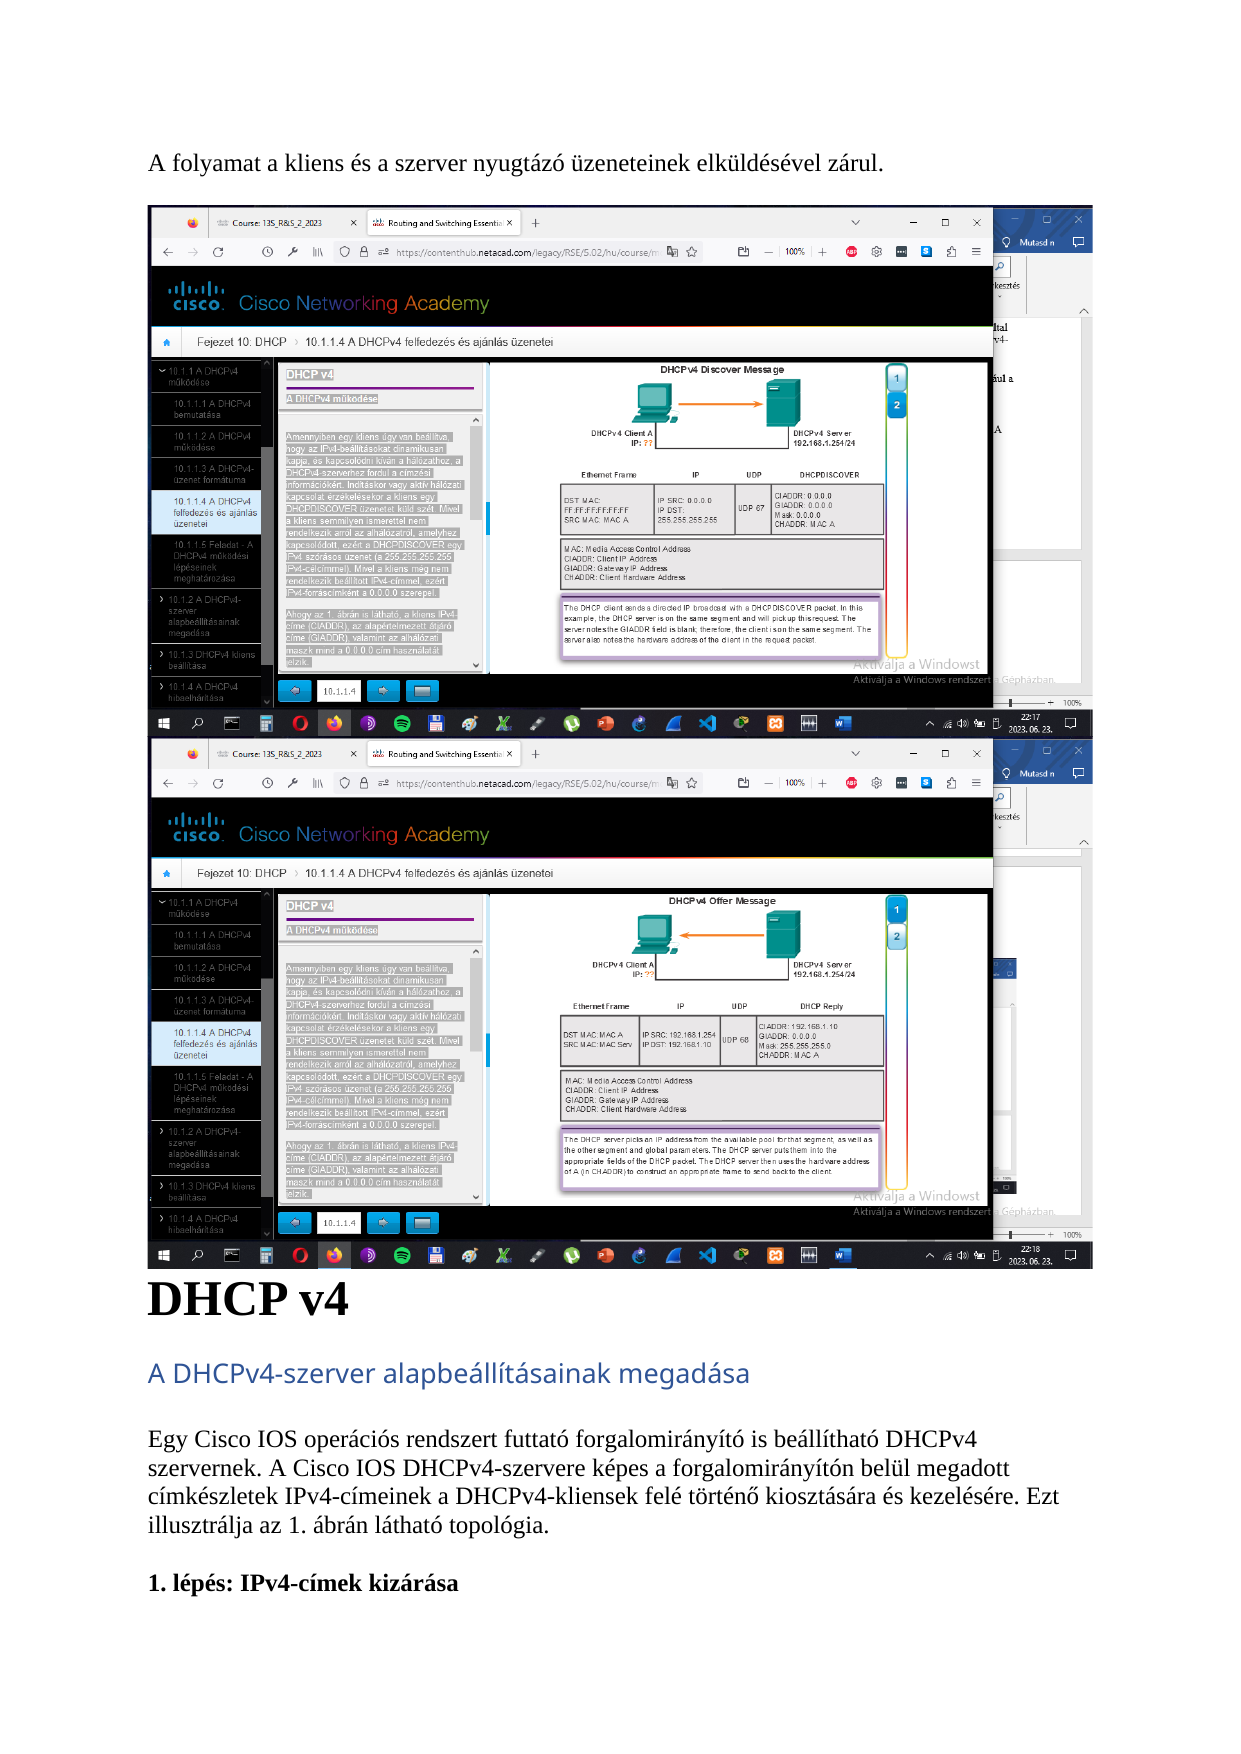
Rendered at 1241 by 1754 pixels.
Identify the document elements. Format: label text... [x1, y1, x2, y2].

subtitle DHCP v4 [148, 1269, 1093, 1326]
subtitle A DHCPv4-szerver alapbeállításainak megadása [148, 1355, 1093, 1392]
text A folyamat a kliens és a szerver nyugtázó üzeneteinek elküldésével zárul. [148, 148, 1093, 176]
text 1. lépés: IPv4-címek kizárása [148, 1568, 1093, 1597]
picture [147, 205, 1093, 1269]
text Egy Cisco IOS operációs rendszert futtató forgalomirányító is beállítható DHCPv4 szervernek. A Cisco IOS DHCPv4-szervere képes a forgalomirányítón belül megadott címkészletek IPv4-címeinek a DHCPv4-kliensek felé történő kiosztására és kezelésére. Ezt illusztrálja az 1. ábrán látható topológia. [148, 1424, 1093, 1539]
